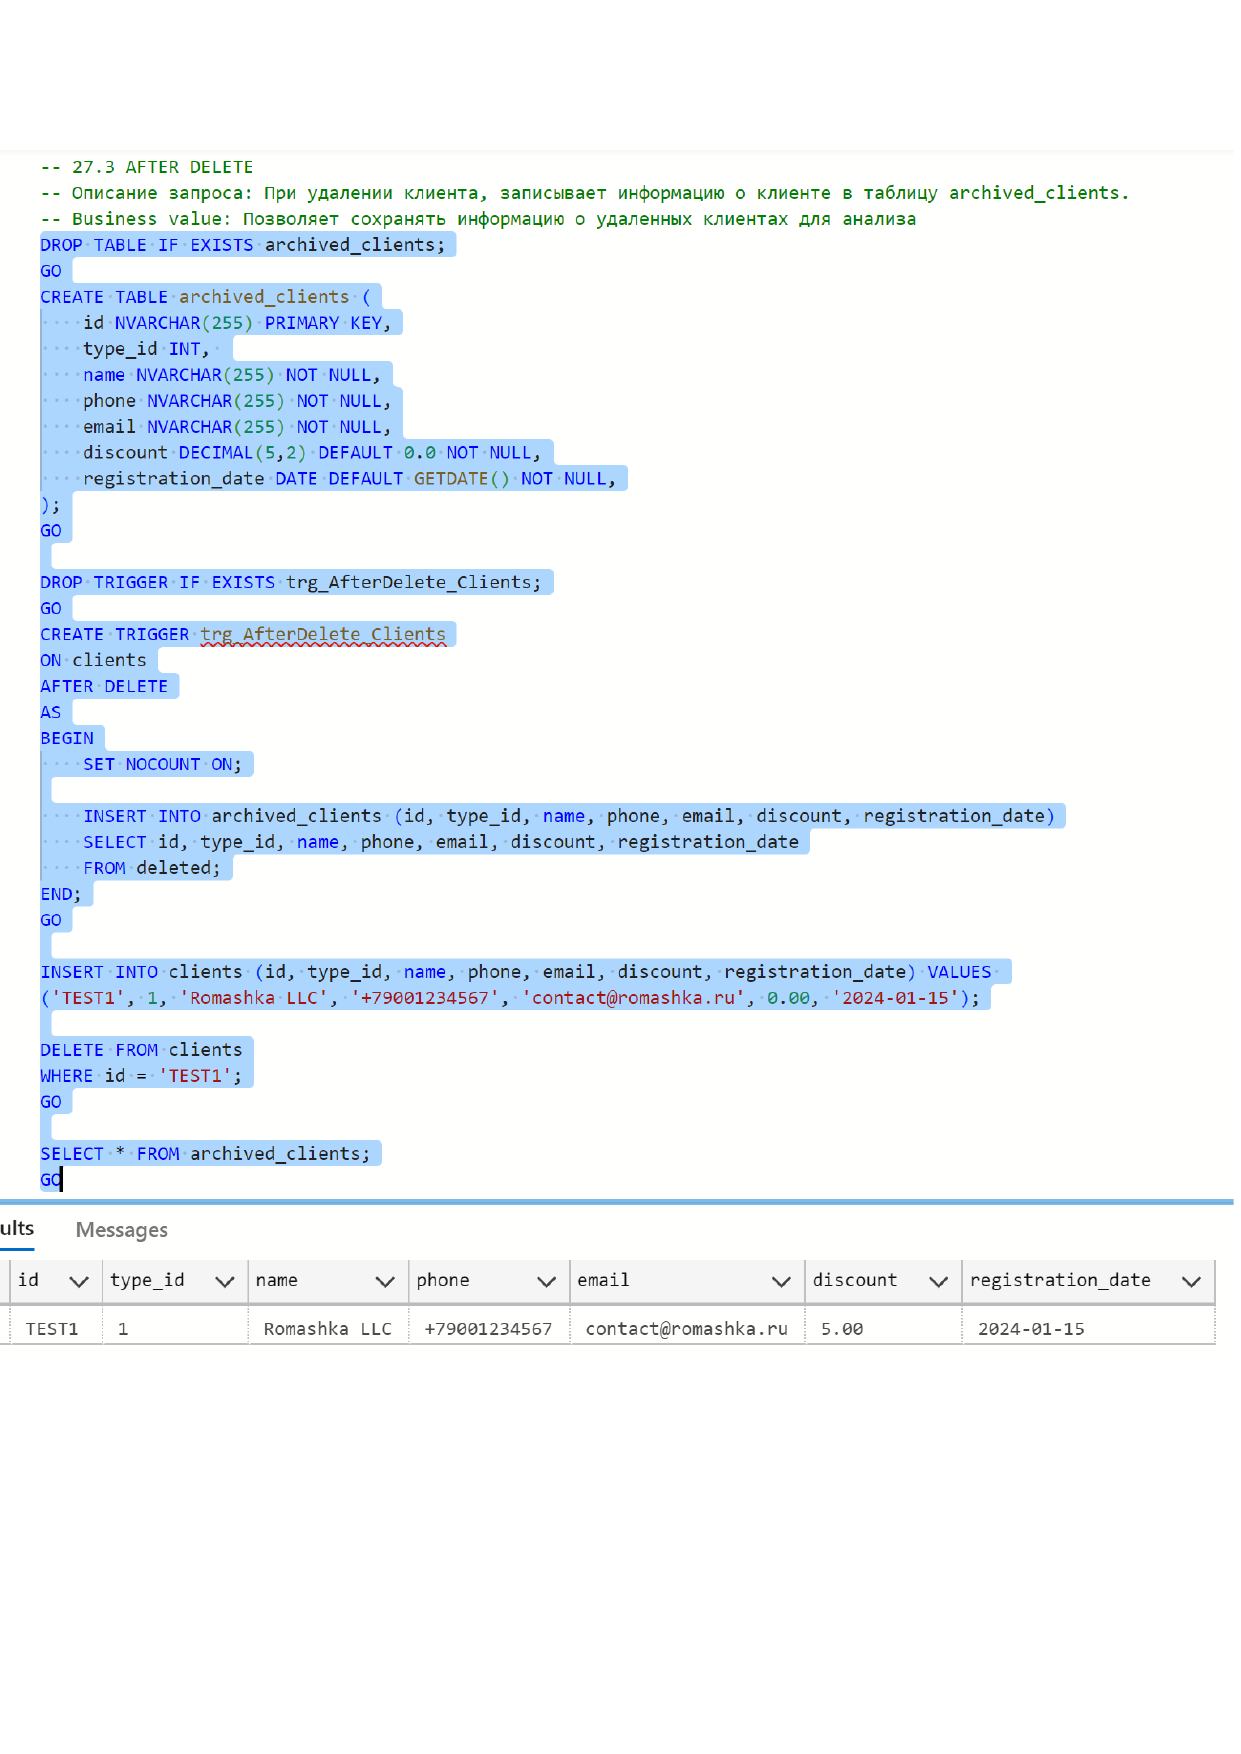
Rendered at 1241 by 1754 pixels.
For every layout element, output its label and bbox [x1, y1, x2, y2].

picture [0, 150, 1234, 1354]
